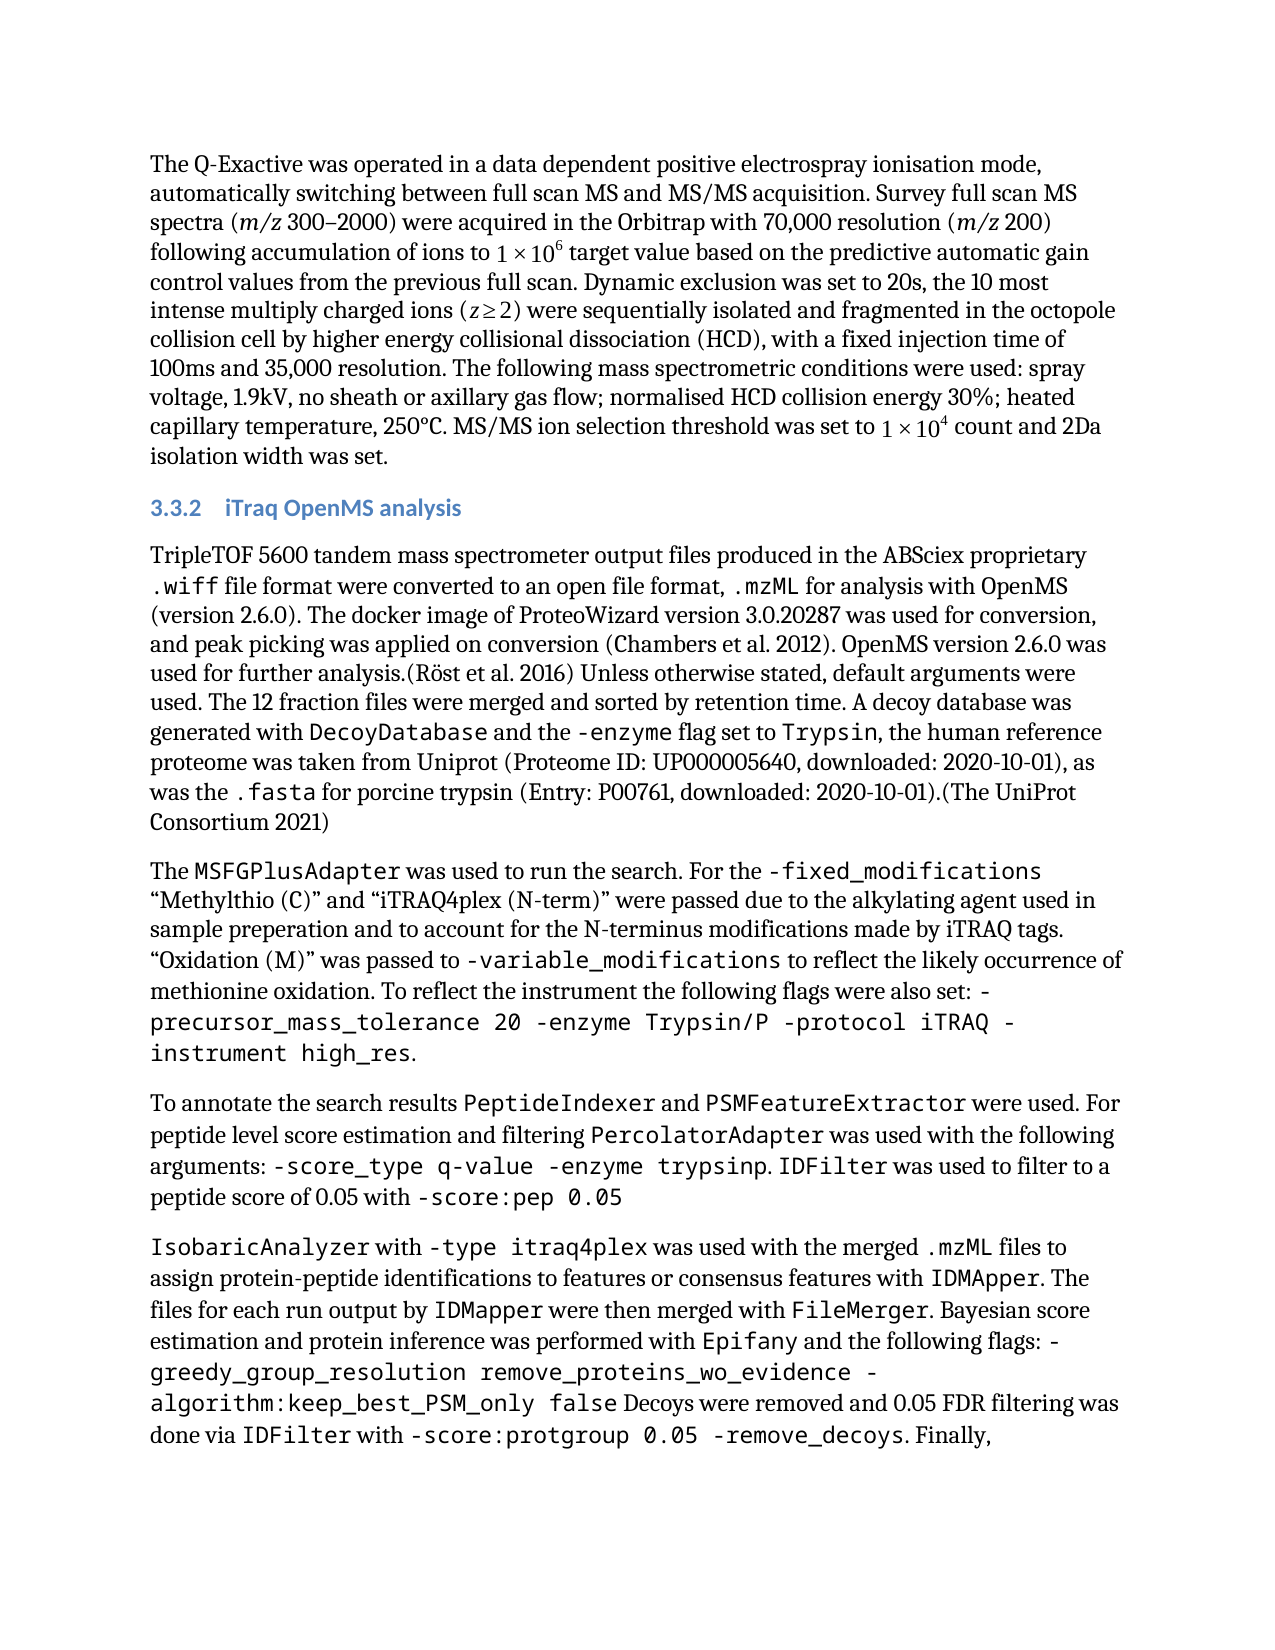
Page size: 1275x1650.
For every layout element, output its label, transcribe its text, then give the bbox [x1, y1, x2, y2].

text TripleTOF 5600 tandem mass spectrometer output files produced in the ABSciex proprietary .wiff file format were converted to an open file format, .mzML for analysis with OpenMS (version 2.6.0). The docker image of ProteoWizard version 3.0.20287 was used for conversion, and peak picking was applied on conversion (Chambers et al. 2012). OpenMS version 2.6.0 was used for further analysis.(Röst et al. 2016) Unless otherwise stated, default arguments were used. The 12 fraction files were merged and sorted by retention time. A decoy database was generated with DecoyDatabase and the -enzyme flag set to Trypsin, the human reference proteome was taken from Uniprot (Proteome ID: UP000005640, downloaded: 2020-10-01), as was the .fasta for porcine trypsin (Entry: P00761, downloaded: 2020-10-01).(The UniProt Consortium 2021) [150, 541, 1125, 836]
subtitle 3.3.2 iTraq OpenMS analysis [150, 492, 1125, 522]
text To annotate the search results PeptideIndexer and PSMFeatureExtractor were used. For peptide level score estimation and filtering PercolatorAdapter was used with the following arguments: -score_type q-value -enzyme trypsinp. IDFilter was used to filter to a peptide score of 0.05 with -score:pep 0.05 [150, 1087, 1125, 1212]
text The MSFGPlusAdapter was used to run the search. For the -fixed_modifications “Methylthio (C)” and “iTRAQ4plex (N-term)” were passed due to the alkylating agent used in sample preperation and to account for the N-terminus modifications made by iTRAQ tags. “Oxidation (M)” was passed to -variable_modifications to reflect the likely occurrence of methionine oxidation. To reflect the instrument the following flags were also set: -precursor_mass_tolerance 20 -enzyme Trypsin/P -protocol iTRAQ -instrument high_res. [150, 855, 1125, 1069]
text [150, 1231, 1125, 1450]
text The Q-Exactive was operated in a data dependent positive electrospray ionisation mode, automatically switching between full scan MS and MS/MS acquisition. Survey full scan MS spectra (m/z 300–2000) were acquired in the Orbitrap with 70,000 resolution (m/z 200) following accumulation of ions to target value based on the predictive automatic gain control values from the previous full scan. Dynamic exclusion was set to 20s, the 10 most intense multiply charged ions () were sequentially isolated and fragmented in the octopole collision cell by higher energy collisional dissociation (HCD), with a fixed injection time of 100ms and 35,000 resolution. The following mass spectrometric conditions were used: spray voltage, 1.9kV, no sheath or axillary gas flow; normalised HCD collision energy 30%; heated capillary temperature, 250°C. MS/MS ion selection threshold was set to count and 2Da isolation width was set. [150, 150, 1125, 471]
